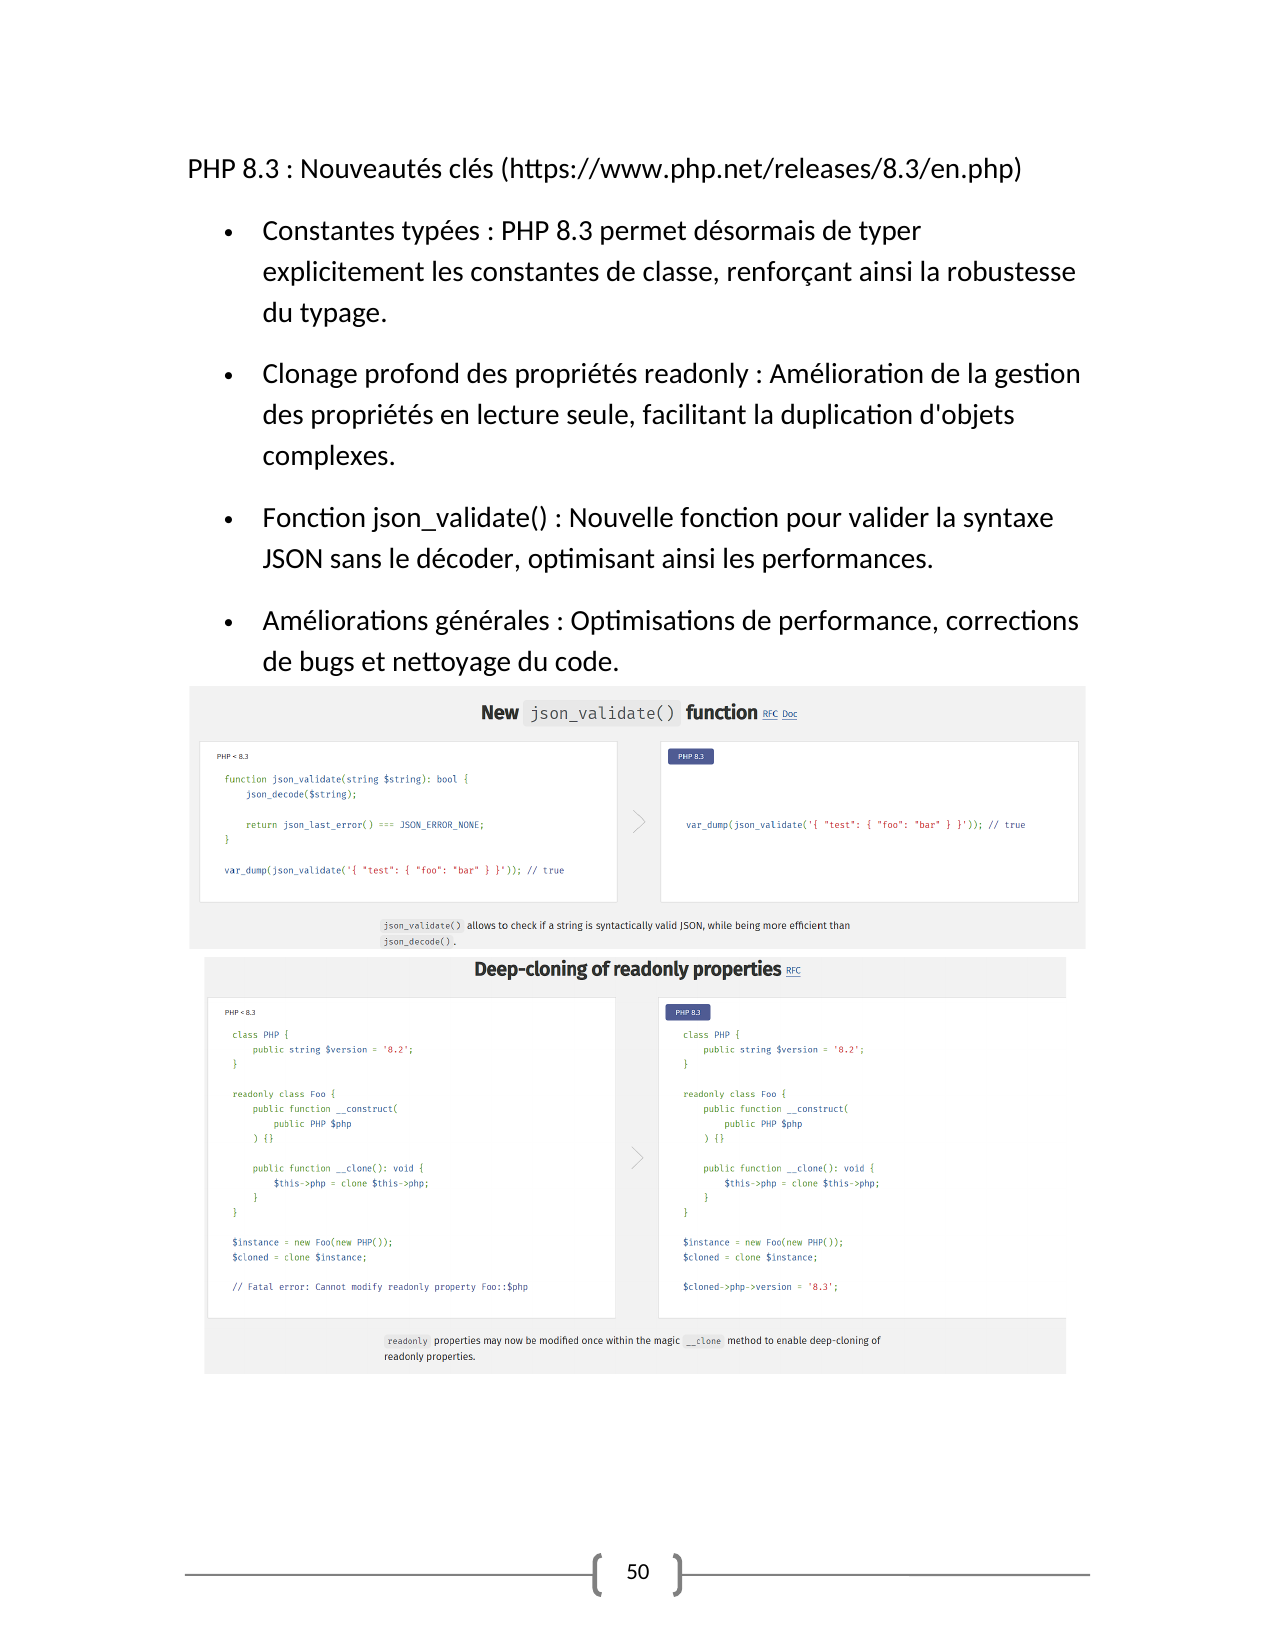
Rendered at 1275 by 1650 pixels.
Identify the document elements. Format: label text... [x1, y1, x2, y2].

list Clonage profond des propriétés readonly : Amélioration de la gestion des propriétés en lecture seule, facilitant la duplication d'objets complexes. [225, 355, 1087, 473]
list Fonction json_validate() : Nouvelle fonction pour valider la syntaxe JSON sans le décoder, optimisant ainsi les performances. [225, 499, 1087, 576]
list Constantes typées : PHP 8.3 permet désormais de typer explicitement les constantes de classe, renforçant ainsi la robustesse du typage. [225, 212, 1087, 329]
list Améliorations générales : Optimisations de performance, corrections de bugs et nettoyage du code. [225, 602, 1087, 678]
picture [203, 957, 1066, 1373]
text PHP 8.3 : Nouveautés clés (https://www.php.net/releases/8.3/en.php) [187, 150, 1087, 186]
picture [188, 686, 1084, 949]
